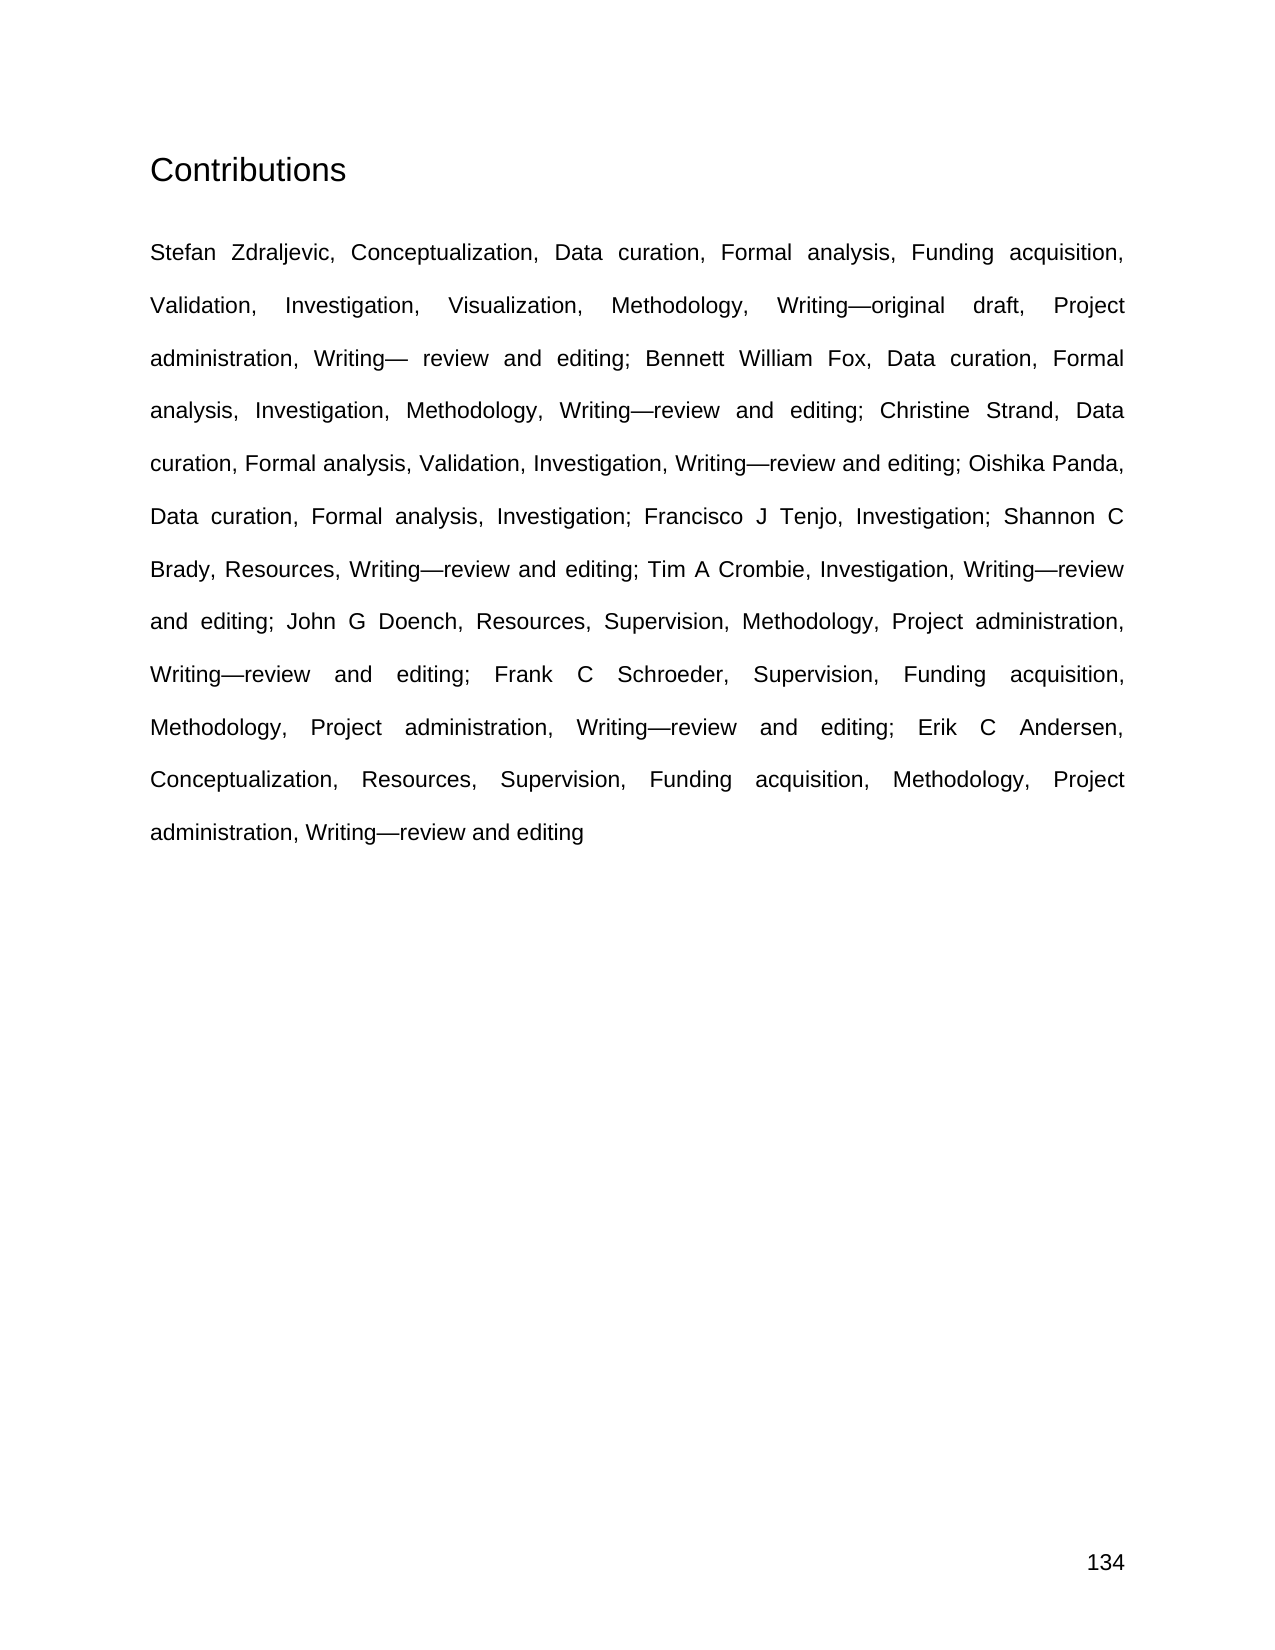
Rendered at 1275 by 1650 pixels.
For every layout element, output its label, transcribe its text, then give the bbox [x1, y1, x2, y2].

subtitle Contributions [150, 150, 1125, 188]
text Stefan Zdraljevic, Conceptualization, Data curation, Formal analysis, Funding acquisition, Validation, Investigation, Visualization, Methodology, Writing—original draft, Project administration, Writing— review and editing; Bennett William Fox, Data curation, Formal analysis, Investigation, Methodology, Writing—review and editing; Christine Strand, Data curation, Formal analysis, Validation, Investigation, Writing—review and editing; Oishika Panda, Data curation, Formal analysis, Investigation; Francisco J Tenjo, Investigation; Shannon C Brady, Resources, Writing—review and editing; Tim A Crombie, Investigation, Writing—review and editing; John G Doench, Resources, Supervision, Methodology, Project administration, Writing—review and editing; Frank C Schroeder, Supervision, Funding acquisition, Methodology, Project administration, Writing—review and editing; Erik C Andersen, Conceptualization, Resources, Supervision, Funding acquisition, Methodology, Project administration, Writing—review and editing [150, 239, 1125, 846]
